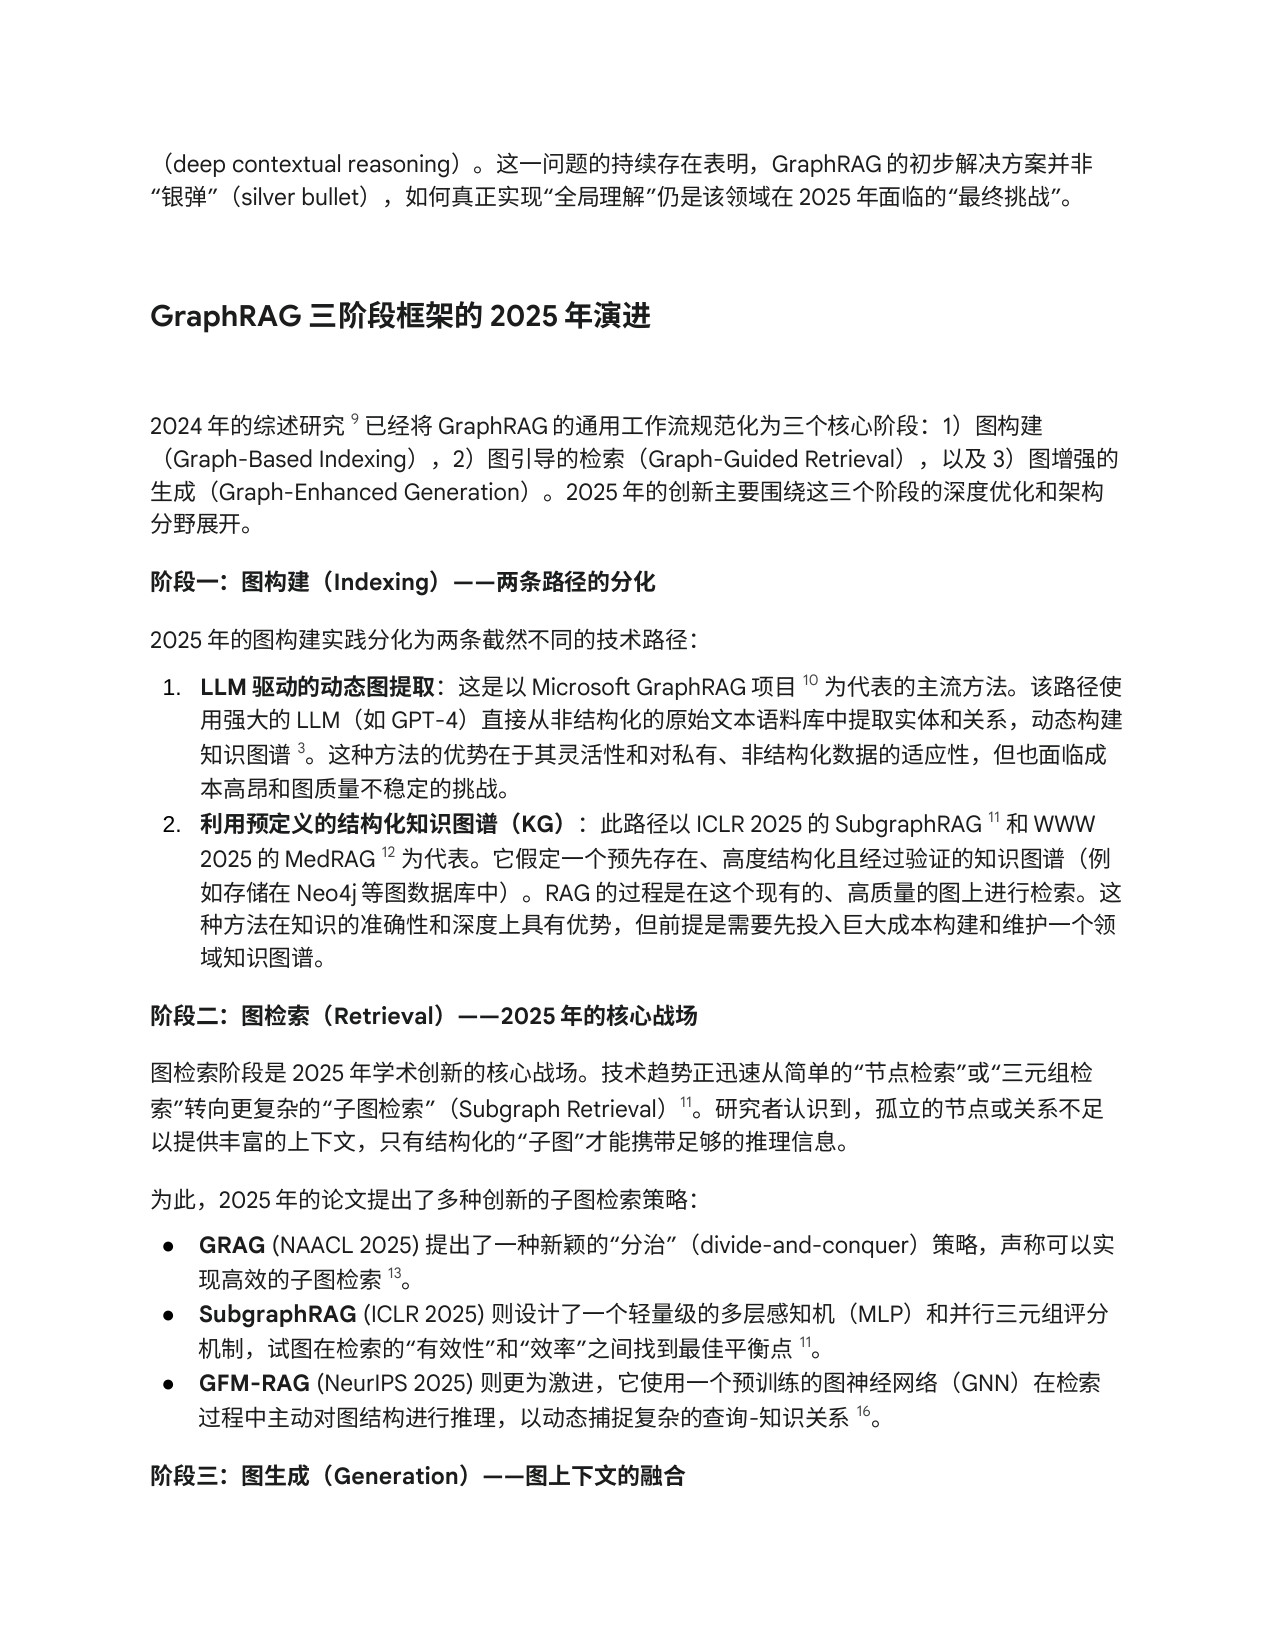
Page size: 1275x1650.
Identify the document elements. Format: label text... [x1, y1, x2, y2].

text 阶段三：图生成（Generation）——图上下文的融合 [150, 1463, 1125, 1491]
text 为此，2025年的论文提出了多种创新的子图检索策略： [150, 1186, 1125, 1214]
text 2024年的综述研究 9 已经将GraphRAG的通用工作流规范化为三个核心阶段：1）图构建（Graph-Based Indexing），2）图引导的检索（Graph-Guided Retrieval），以及 3）图增强的生成（Graph-Enhanced Generation）。2025年的创新主要围绕这三个阶段的深度优化和架构分野展开。 [150, 410, 1125, 539]
list LLM驱动的动态图提取：这是以Microsoft GraphRAG项目 10 为代表的主流方法。该路径使用强大的LLM（如GPT-4）直接从非结构化的原始文本语料库中提取实体和关系，动态构建知识图谱 3。这种方法的优势在于其灵活性和对私有、非结构化数据的适应性，但也面临成本高昂和图质量不稳定的挑战。 [162, 671, 1125, 804]
list GFM-RAG (NeurIPS 2025) 则更为激进，它使用一个预训练的图神经网络（GNN）在检索过程中主动对图结构进行推理，以动态捕捉复杂的查询-知识关系 16。 [161, 1369, 1125, 1433]
text 阶段二：图检索（Retrieval）——2025年的核心战场 [150, 1002, 1125, 1031]
text 2025年的图构建实践分化为两条截然不同的技术路径： [150, 626, 1125, 655]
list SubgraphRAG (ICLR 2025) 则设计了一个轻量级的多层感知机（MLP）和并行三元组评分机制，试图在检索的“有效性”和“效率”之间找到最佳平衡点 11。 [161, 1300, 1125, 1364]
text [150, 150, 1125, 211]
text 阶段一：图构建（Indexing）——两条路径的分化 [150, 568, 1125, 597]
list 利用预定义的结构化知识图谱（KG）：此路径以ICLR 2025的SubgraphRAG 11 和WWW 2025的MedRAG 12 为代表。它假定一个预先存在、高度结构化且经过验证的知识图谱（例如存储在Neo4j等图数据库中）。RAG的过程是在这个现有的、高质量的图上进行检索。这种方法在知识的准确性和深度上具有优势，但前提是需要先投入巨大成本构建和维护一个领域知识图谱。 [162, 808, 1125, 973]
subtitle GraphRAG 三阶段框架的2025年演进 [150, 298, 1125, 335]
list GRAG (NAACL 2025) 提出了一种新颖的“分治”（divide-and-conquer）策略，声称可以实现高效的子图检索 13。 [161, 1231, 1125, 1296]
text 图检索阶段是2025年学术创新的核心战场。技术趋势正迅速从简单的“节点检索”或“三元组检索”转向更复杂的“子图检索”（Subgraph Retrieval）11。研究者认识到，孤立的节点或关系不足以提供丰富的上下文，只有结构化的“子图”才能携带足够的推理信息。 [150, 1060, 1125, 1157]
